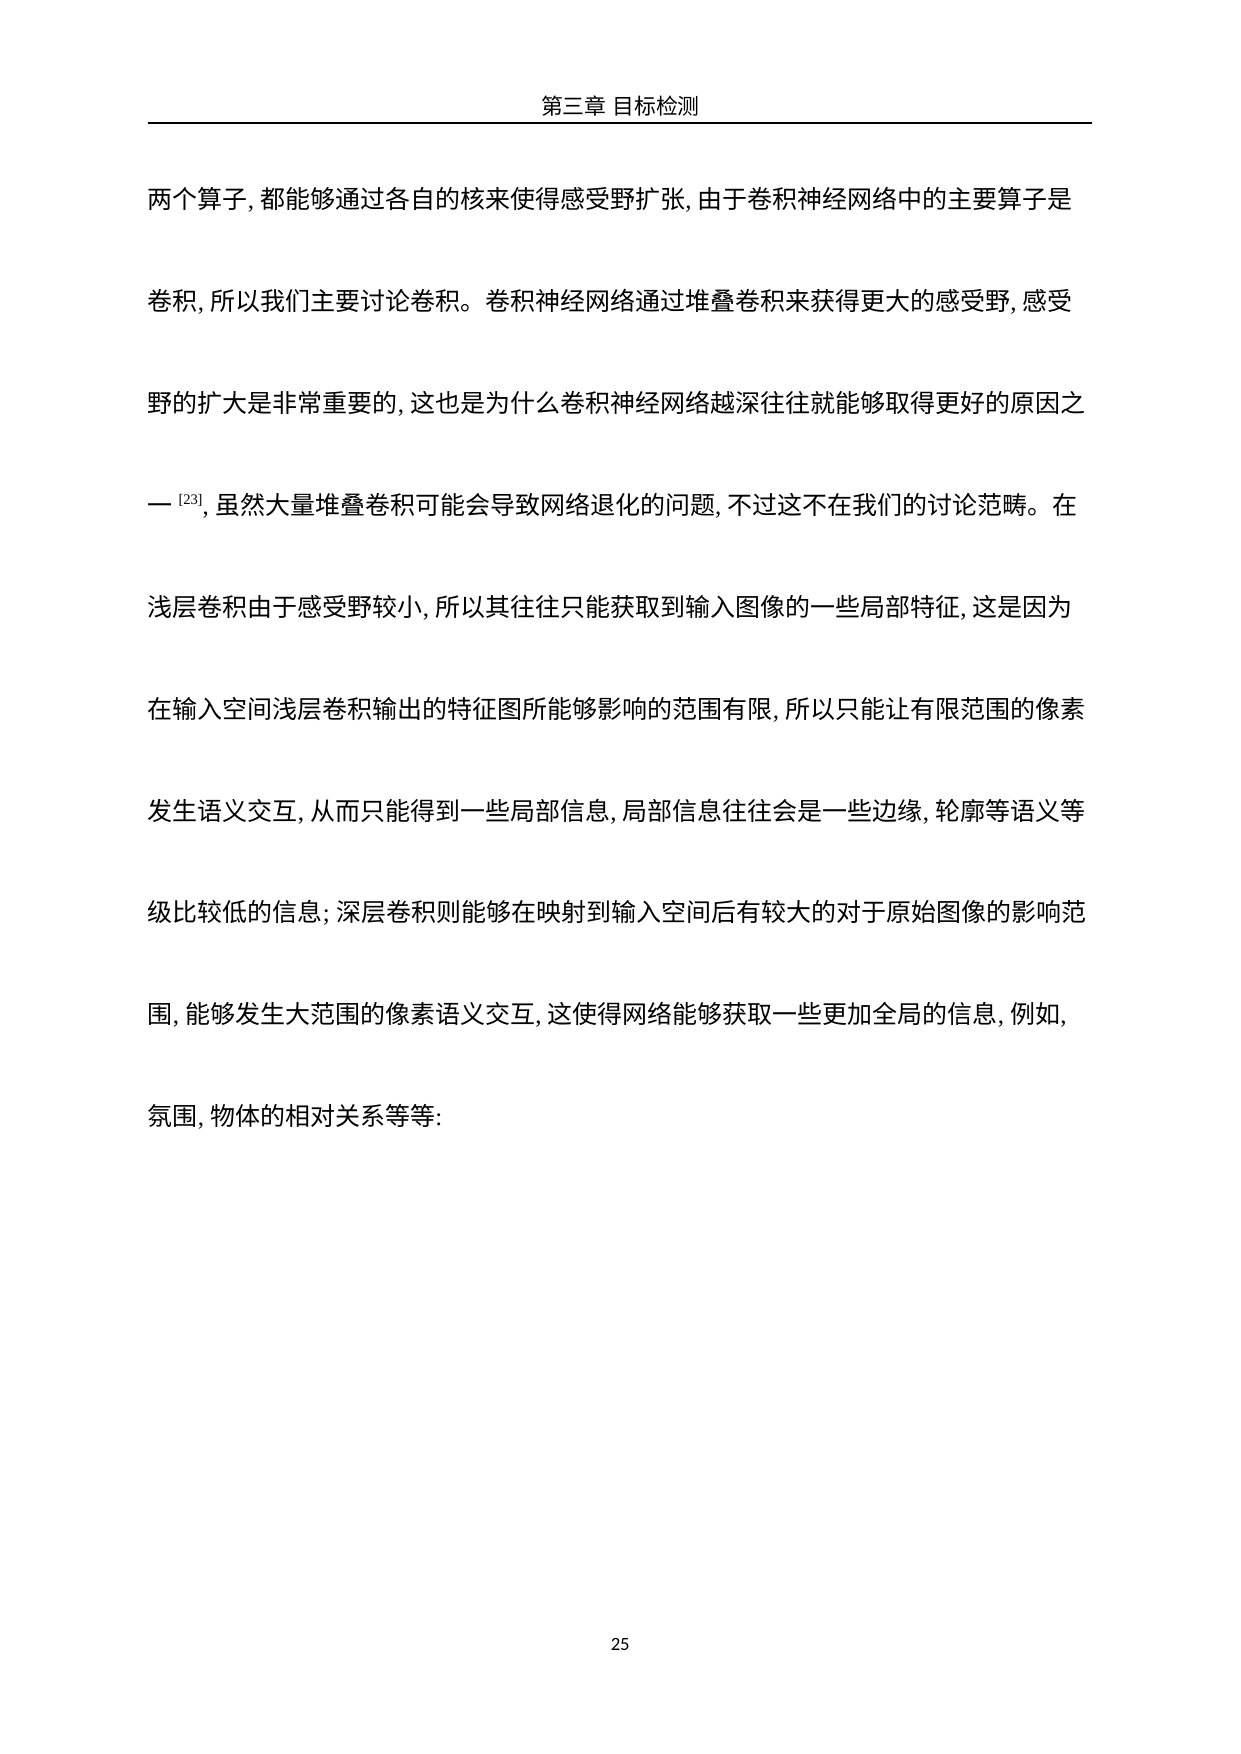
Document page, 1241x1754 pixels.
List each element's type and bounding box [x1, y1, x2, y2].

text [148, 164, 1092, 1149]
